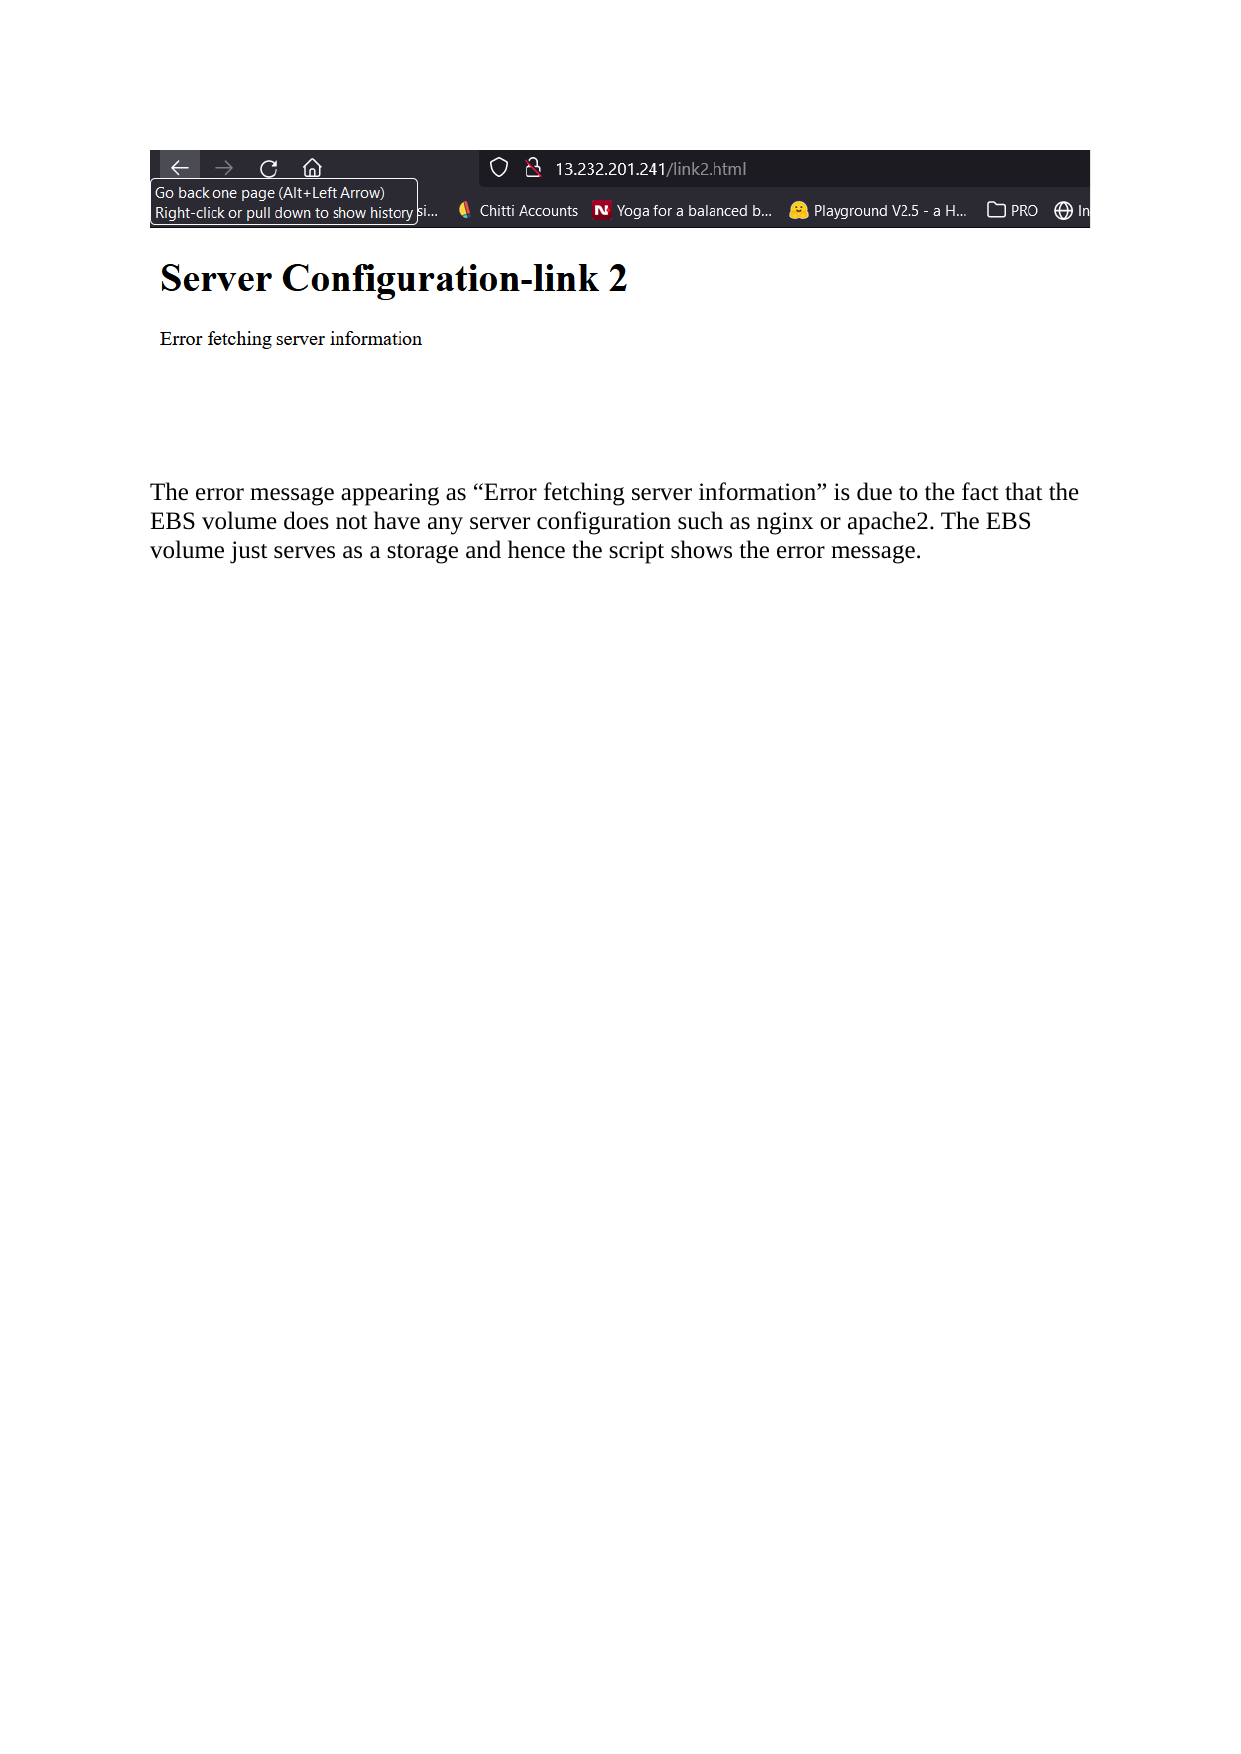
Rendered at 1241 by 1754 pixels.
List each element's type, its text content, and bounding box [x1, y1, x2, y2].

text The error message appearing as “Error fetching server information” is due to the fact that the EBS volume does not have any server configuration such as nginx or apache2. The EBS volume just serves as a storage and hence the script shows the error message. [150, 478, 1090, 564]
picture [150, 150, 1091, 478]
